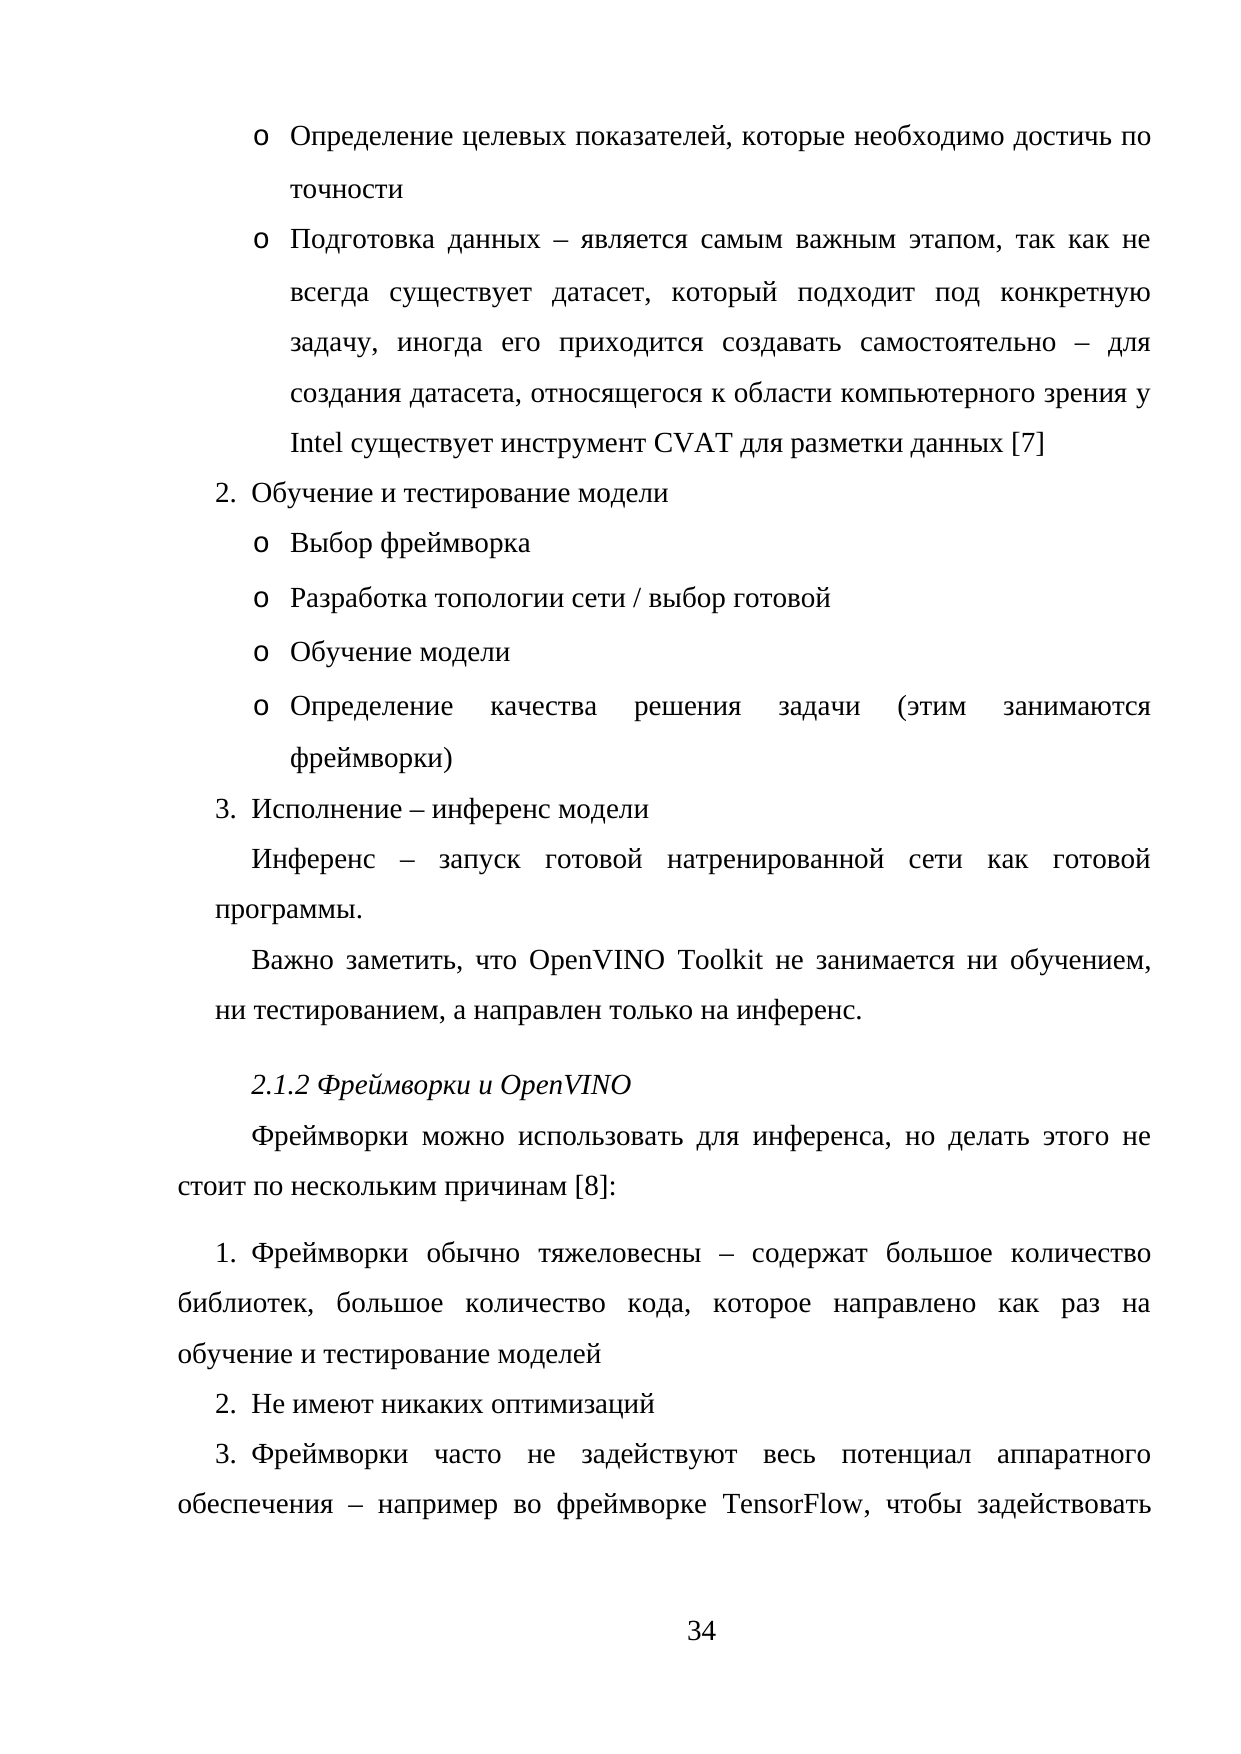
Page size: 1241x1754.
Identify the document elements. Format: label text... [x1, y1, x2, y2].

list Фреймворки обычно тяжеловесны – содержат большое количество библиотек, большое количество кода, которое направлено как раз на обучение и тестирование моделей [177, 1235, 1152, 1369]
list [177, 1436, 1152, 1520]
list Определение качества решения задачи (этим занимаются фреймворки) [252, 688, 1152, 774]
list Обучение модели [252, 634, 1152, 670]
list Подготовка данных – является самым важным этапом, так как не всегда существует датасет, который подходит под конкретную задачу, иногда его приходится создавать самостоятельно – для создания датасета, относящегося к области компьютерного зрения у Intel существует инструмент CVAT для разметки данных [7] [252, 221, 1152, 458]
list Определение целевых показателей, которые необходимо достичь по точности [252, 118, 1152, 204]
list Исполнение – инференс модели [177, 791, 1152, 824]
list Важно заметить, что OpenVINO Toolkit не занимается ни обучением, ни тестированием, а направлен только на инференс. [215, 942, 1152, 1026]
list Выбор фреймворка [252, 526, 1152, 562]
list Разработка топологии сети / выбор готовой [252, 580, 1152, 616]
list Инференс – запуск готовой натренированной сети как готовой программы. [215, 841, 1152, 925]
list Не имеют никаких оптимизаций [177, 1386, 1152, 1419]
list Обучение и тестирование модели [177, 475, 1152, 509]
subtitle 2.1.2 Фреймворки и OpenVINO [177, 1067, 1152, 1101]
text Фреймворки можно использовать для инференса, но делать этого не стоит по нескольким причинам [8]: [177, 1118, 1152, 1202]
